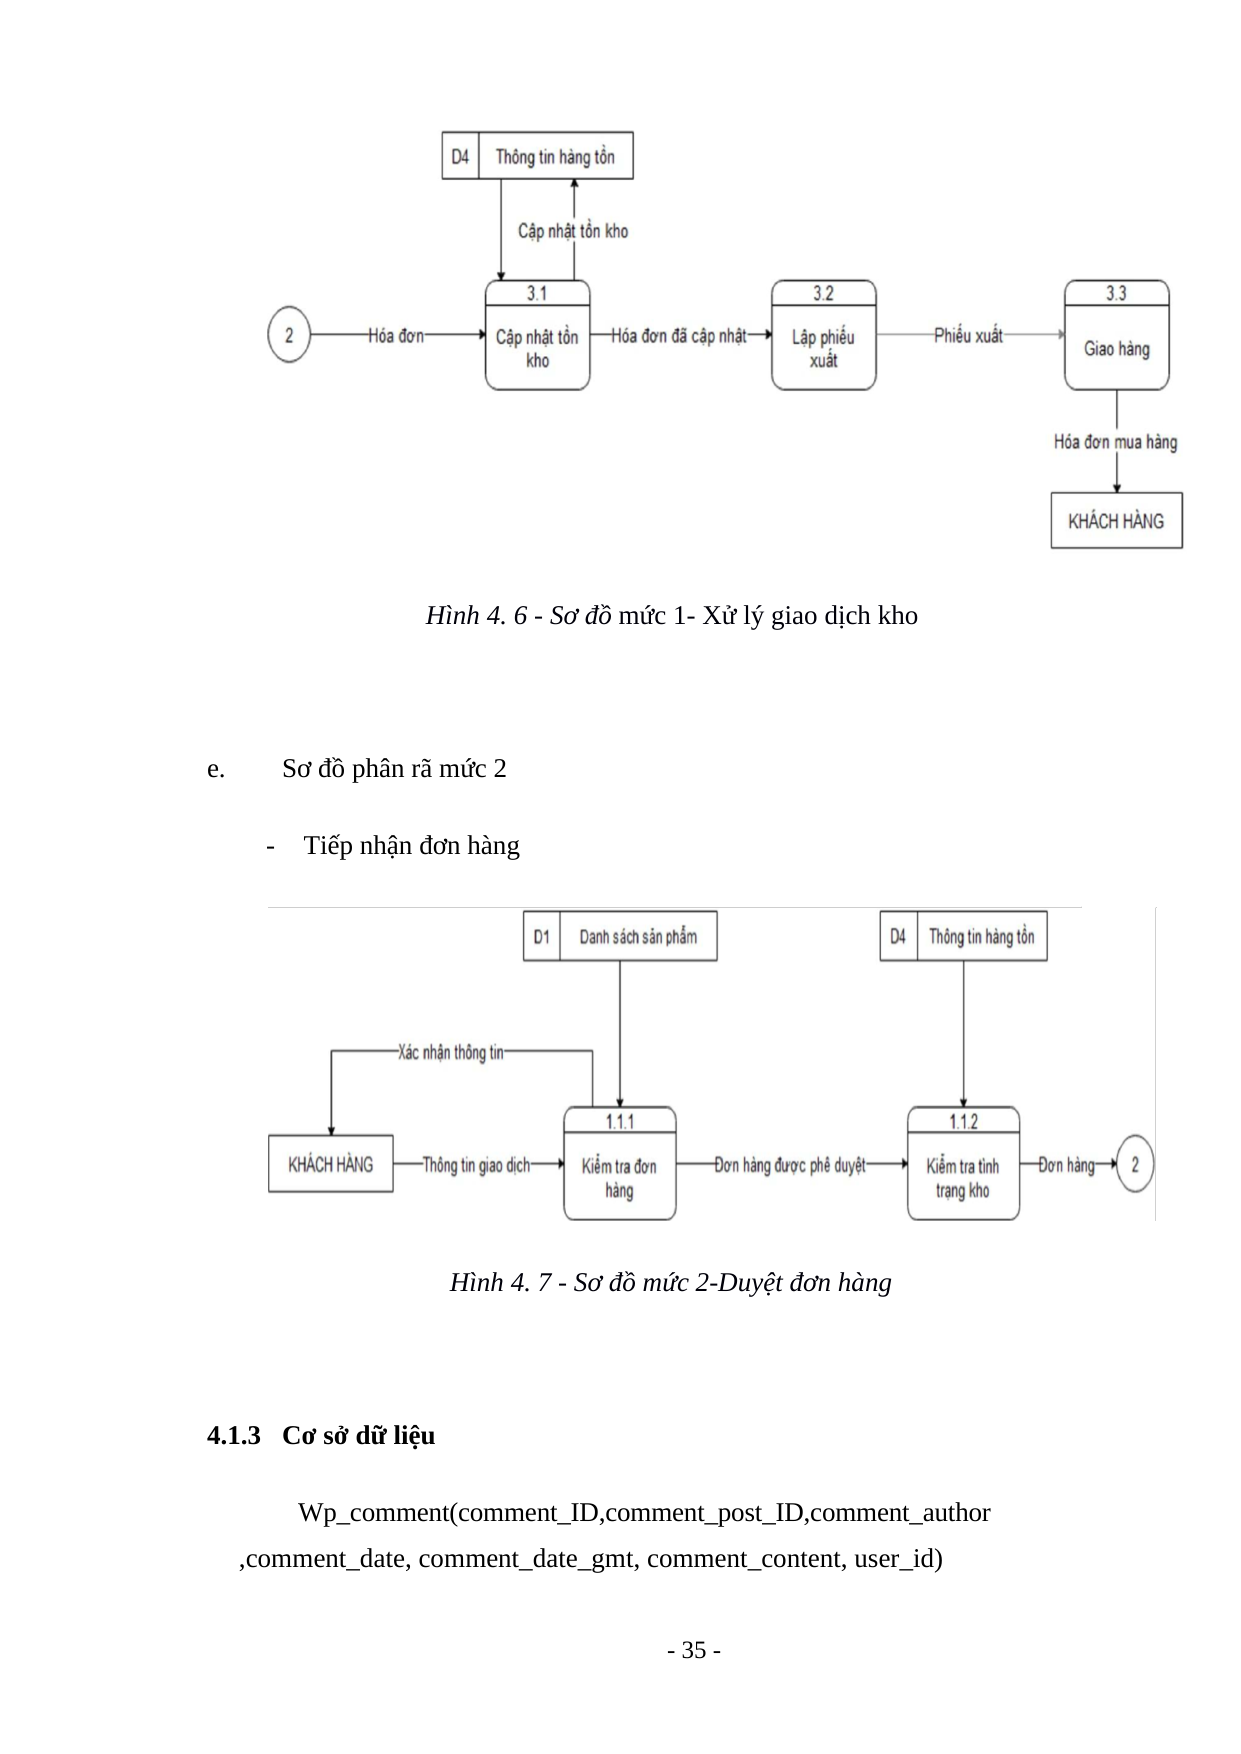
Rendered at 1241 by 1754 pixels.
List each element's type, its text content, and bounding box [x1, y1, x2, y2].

text Hình 4. 6 - Sơ đồ mức 1- Xử lý giao dịch kho [237, 599, 1048, 630]
subtitle Cơ sở dữ liệu [207, 1419, 1122, 1450]
text Wp_comment(comment_ID,comment_post_ID,comment_author,comment_date, comment_date_gmt, comment_content, user_id) [239, 1496, 1047, 1574]
picture [269, 907, 1156, 1221]
list Tiếp nhận đơn hàng [266, 829, 1122, 860]
text Hình 4. 7 - Sơ đồ mức 2-Duyệt đơn hàng [237, 1266, 1048, 1297]
list Sơ đồ phân rã mức 2 [207, 752, 1122, 783]
picture [268, 130, 1186, 554]
